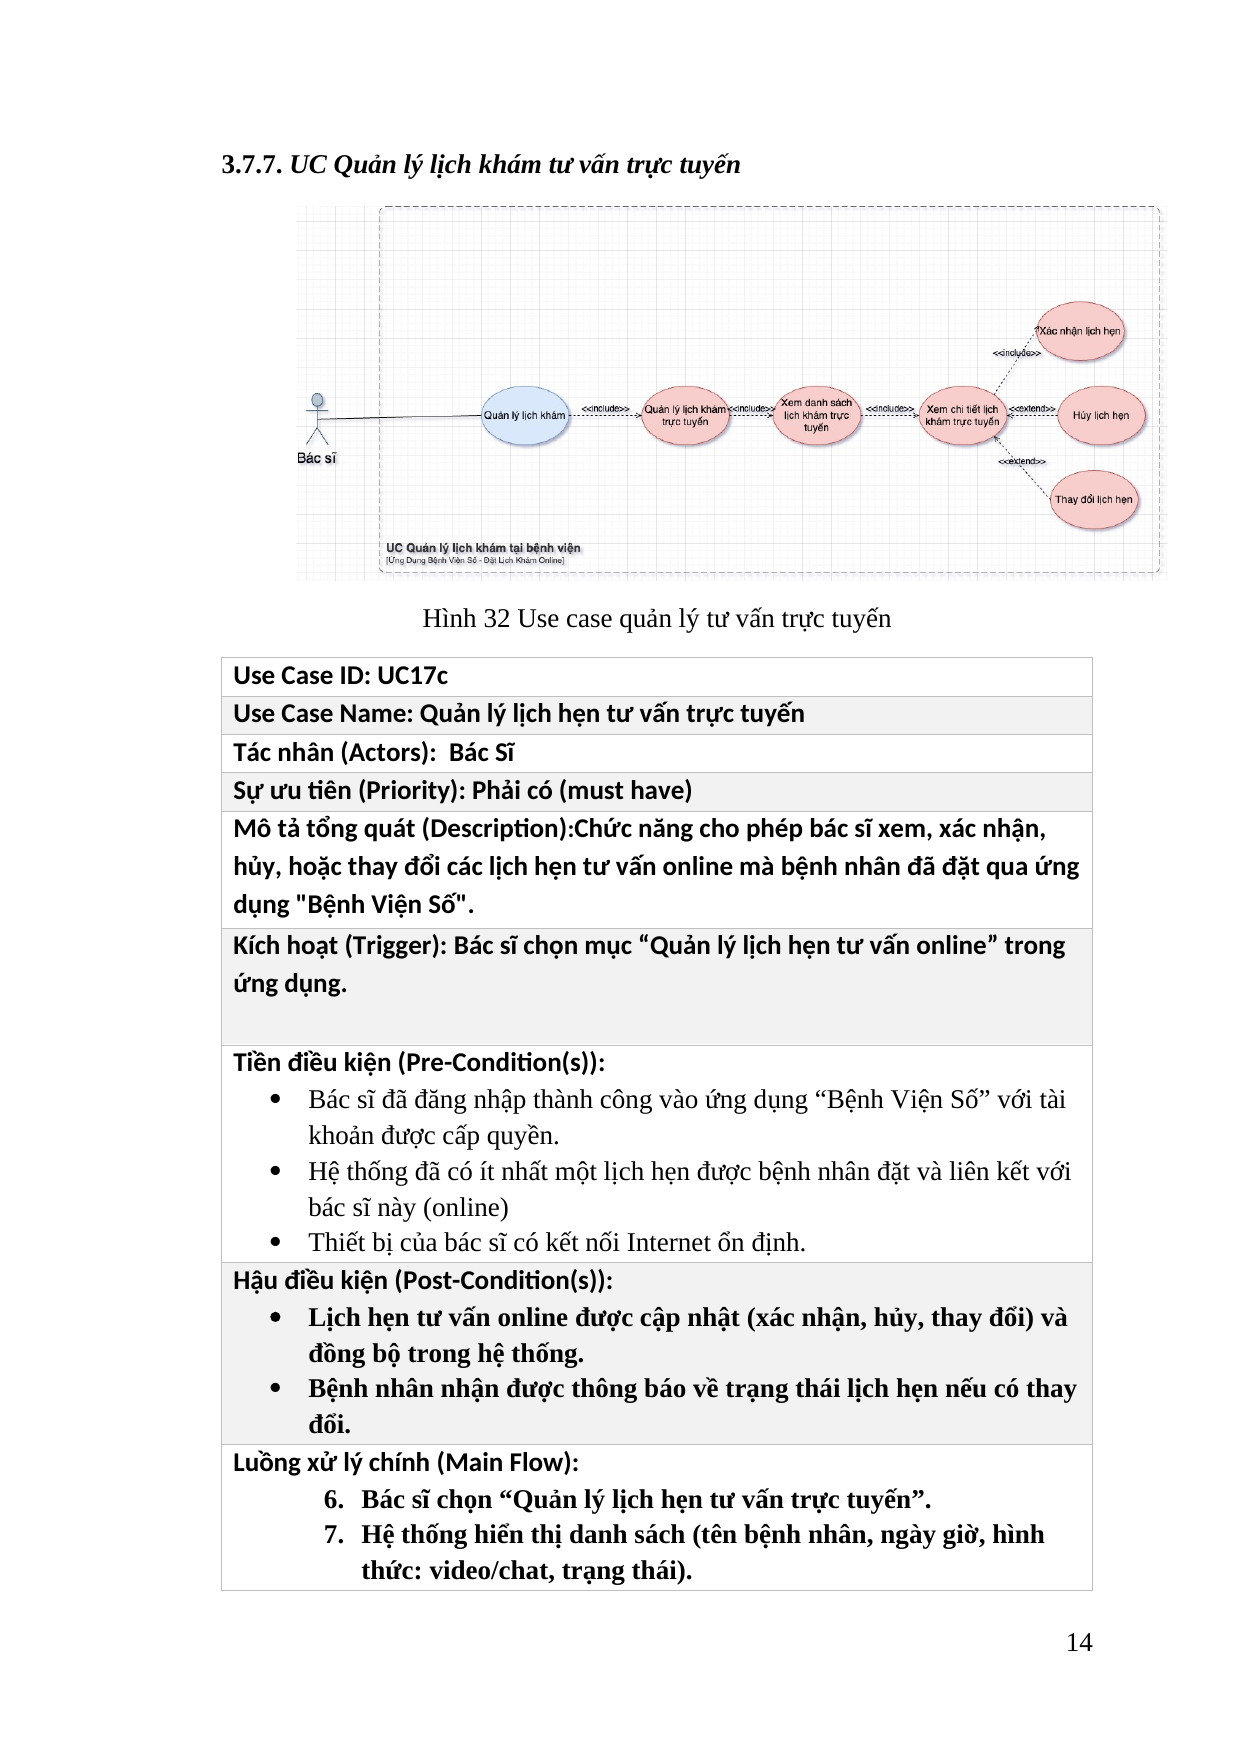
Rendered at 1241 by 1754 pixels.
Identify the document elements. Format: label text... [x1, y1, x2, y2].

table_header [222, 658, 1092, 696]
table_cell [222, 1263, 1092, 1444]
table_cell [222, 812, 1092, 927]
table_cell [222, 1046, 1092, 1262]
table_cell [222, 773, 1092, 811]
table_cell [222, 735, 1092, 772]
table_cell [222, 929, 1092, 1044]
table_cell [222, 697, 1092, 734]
picture [296, 206, 1168, 581]
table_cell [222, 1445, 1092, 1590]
subtitle UC Quản lý lịch khám tư vấn trực tuyến [221, 148, 1092, 179]
